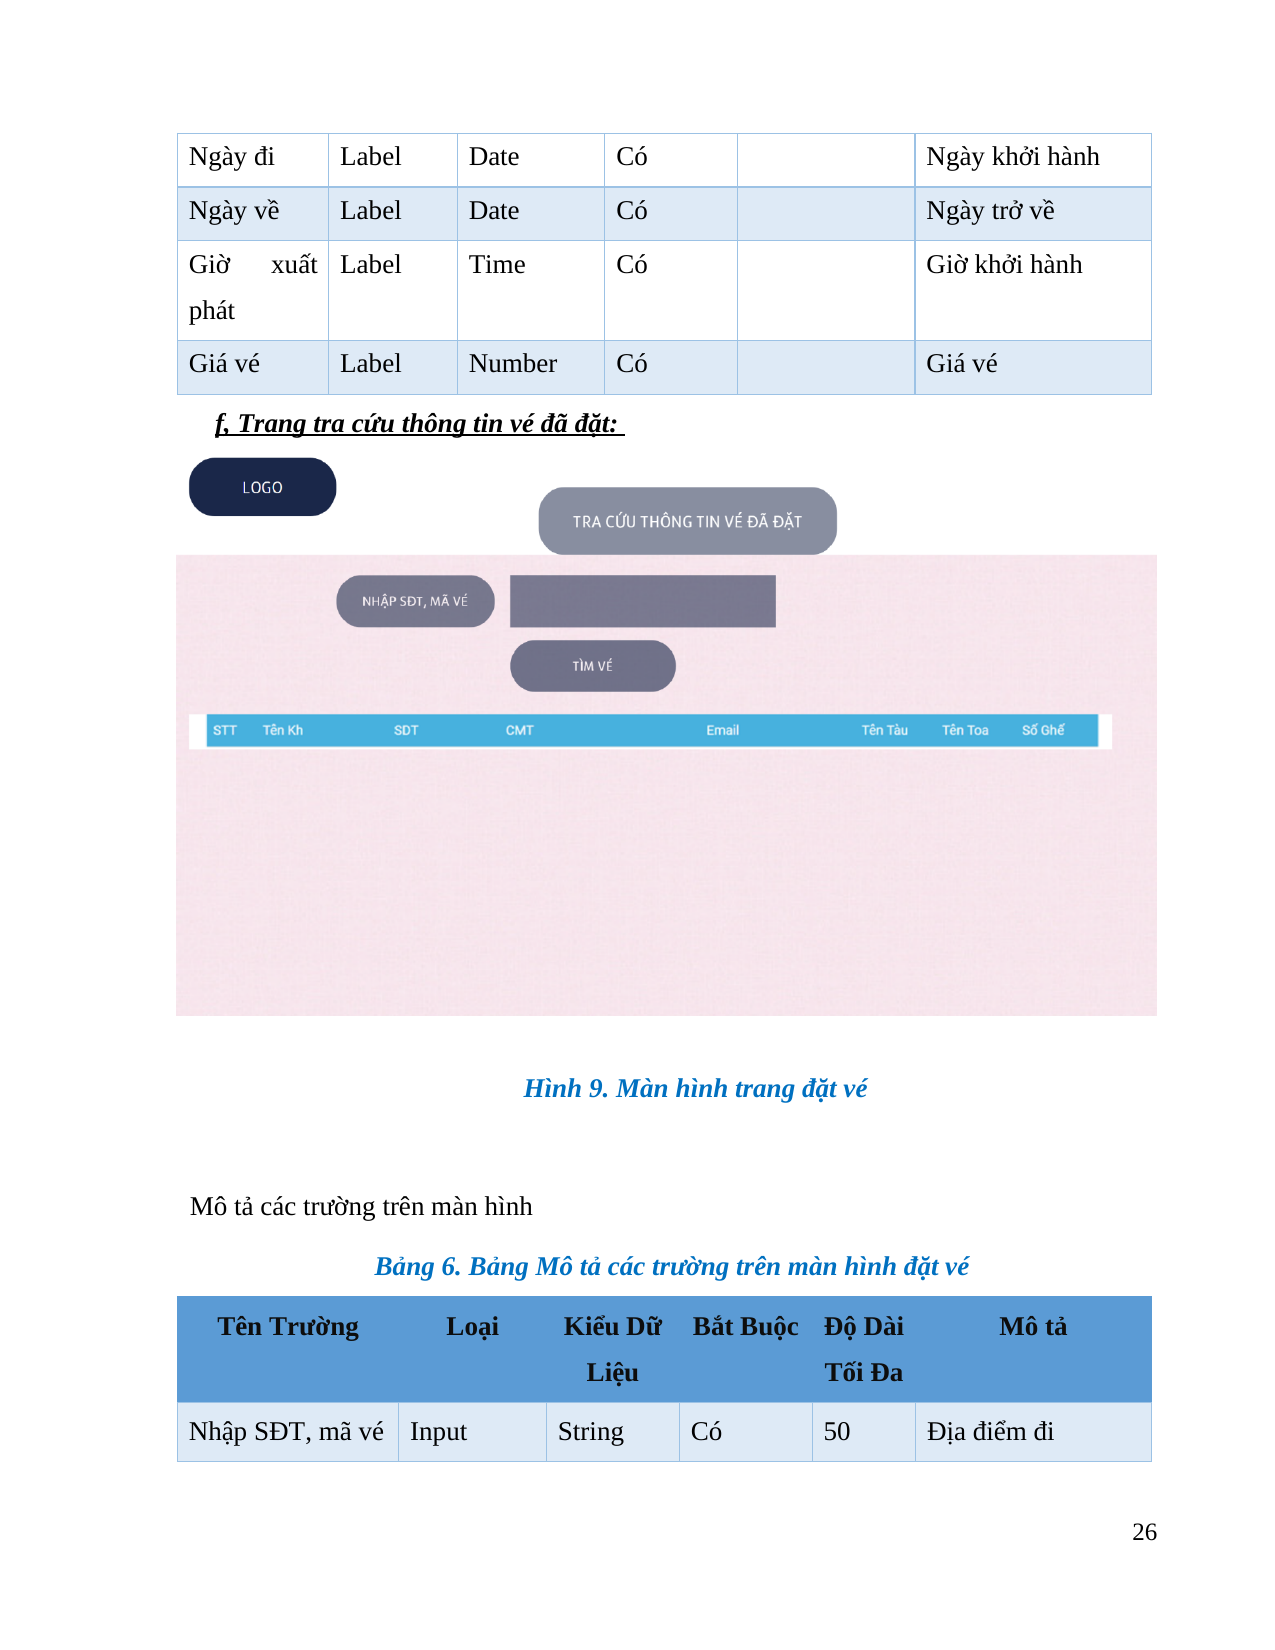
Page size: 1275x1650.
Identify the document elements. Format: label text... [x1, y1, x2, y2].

text Mô tả các trường trên màn hình [189, 1190, 1157, 1222]
table_cell Giá vé [178, 341, 328, 394]
table_cell Giờ khởi hành [916, 241, 1151, 340]
table_cell Date [458, 188, 604, 240]
text Bảng 6. Bảng Mô tả các trường trên màn hình đặt vé [189, 1249, 1157, 1281]
table_cell Input [399, 1403, 546, 1461]
table_cell Nhập SĐT, mã vé [178, 1403, 398, 1461]
text f, Trang tra cứu thông tin vé đã đặt: [215, 407, 1157, 438]
table_cell Date [458, 134, 604, 186]
text Hình 9. Màn hình trang đặt vé [177, 1016, 1157, 1103]
table_header [547, 1297, 679, 1402]
table_header [399, 1297, 546, 1402]
table_cell [738, 188, 914, 240]
table_cell Label [329, 134, 457, 186]
table_cell Có [605, 188, 737, 240]
table_cell [738, 241, 914, 340]
table_cell Có [605, 341, 737, 394]
table_header [680, 1297, 812, 1402]
table_cell Label [329, 341, 457, 394]
table_cell Label [329, 188, 457, 240]
table_cell Ngày trở về [916, 188, 1151, 240]
table_header [916, 1297, 1151, 1402]
table_cell Number [458, 341, 604, 394]
table_cell Ngày khởi hành [916, 134, 1151, 186]
table_header [178, 1297, 398, 1402]
table_header Độ Dài Tối Đa [813, 1297, 915, 1402]
table_cell Ngày về [178, 188, 328, 240]
table_cell [738, 341, 914, 394]
table_cell Time [458, 241, 604, 340]
picture [176, 447, 1157, 1016]
table_cell Label [329, 241, 457, 340]
table_cell String [547, 1403, 679, 1461]
table_cell Giờ xuất phát [178, 241, 328, 340]
table_cell [738, 134, 914, 186]
table_cell Địa điểm đi [916, 1403, 1151, 1461]
table_cell Có [605, 134, 737, 186]
table_cell 50 [813, 1403, 915, 1461]
table_cell Có [605, 241, 737, 340]
table_cell Có [680, 1403, 812, 1461]
table_cell Ngày đi [178, 134, 328, 186]
table_cell Giá vé [916, 341, 1151, 394]
